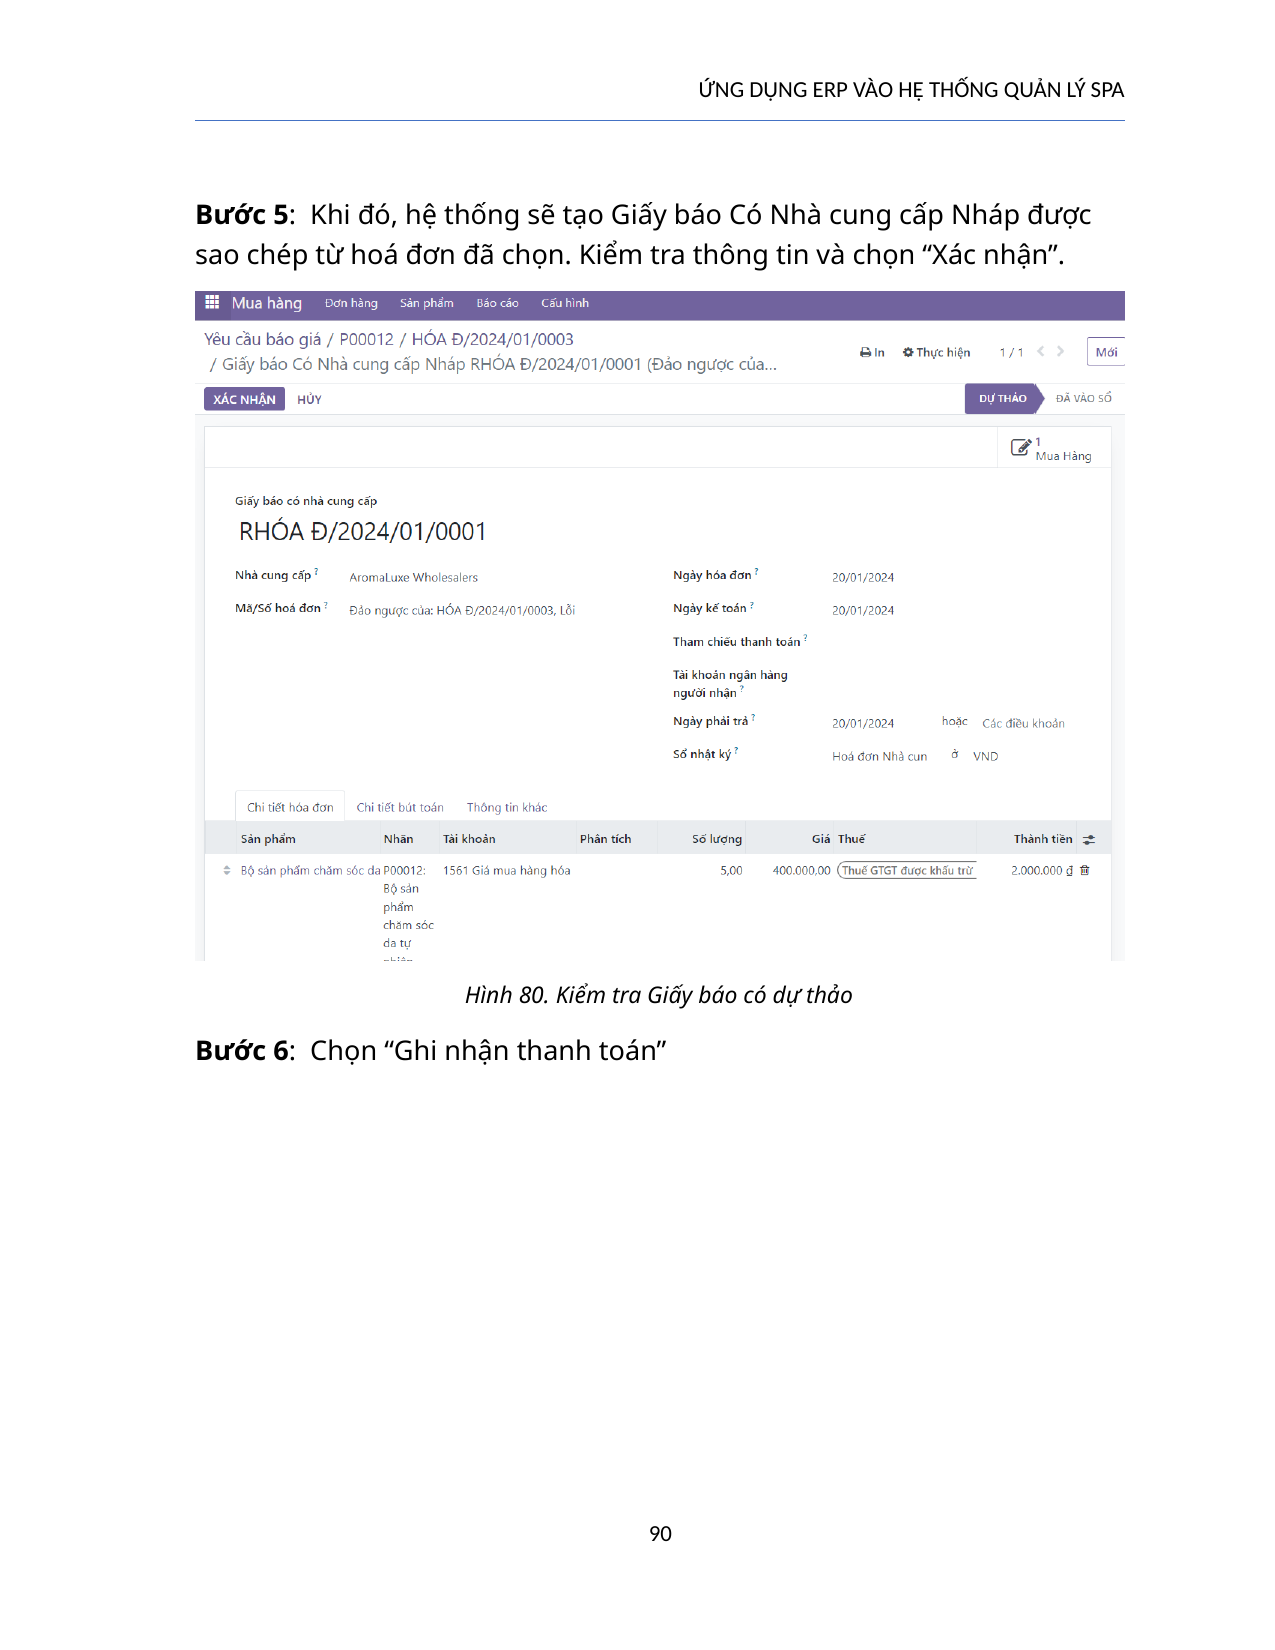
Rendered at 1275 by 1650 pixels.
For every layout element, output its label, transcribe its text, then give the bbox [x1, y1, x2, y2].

text Bước 6: Chọn “Ghi nhận thanh toán” [195, 1032, 1125, 1068]
picture [195, 291, 1125, 961]
text Bước 5: Khi đó, hệ thống sẽ tạo Giấy báo Có Nhà cung cấp Nháp được sao chép từ hoá đơn đã chọn. Kiểm tra thông tin và chọn “Xác nhận”. [195, 196, 1125, 272]
text Hình 80. Kiểm tra Giấy báo có dự thảo [195, 979, 1125, 1011]
